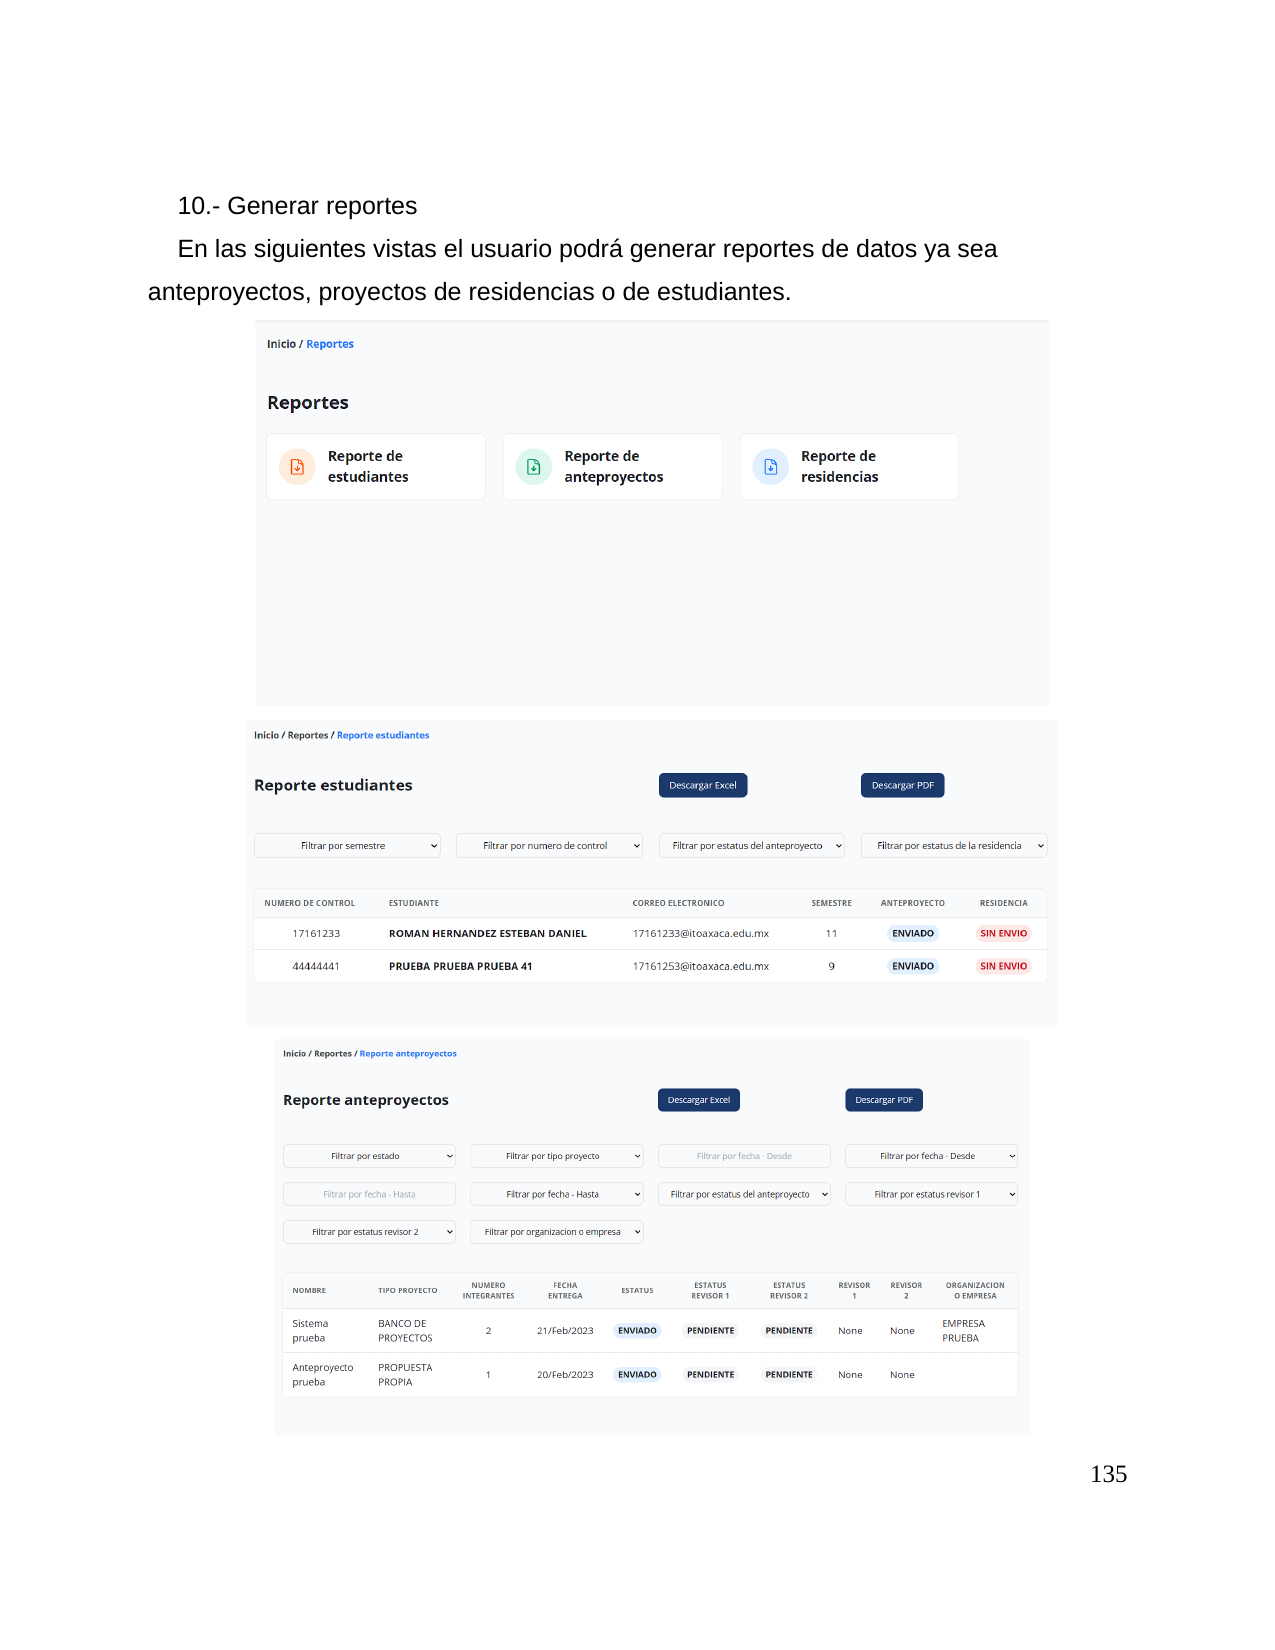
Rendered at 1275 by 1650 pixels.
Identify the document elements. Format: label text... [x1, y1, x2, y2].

text 10.- Generar reportes [148, 191, 1127, 220]
picture [275, 1039, 1030, 1435]
picture [246, 720, 1059, 1025]
text En las siguientes vistas el usuario podrá generar reportes de datos ya sea anteproyectos, proyectos de residencias o de estudiantes. [148, 234, 1127, 306]
picture [255, 320, 1050, 706]
